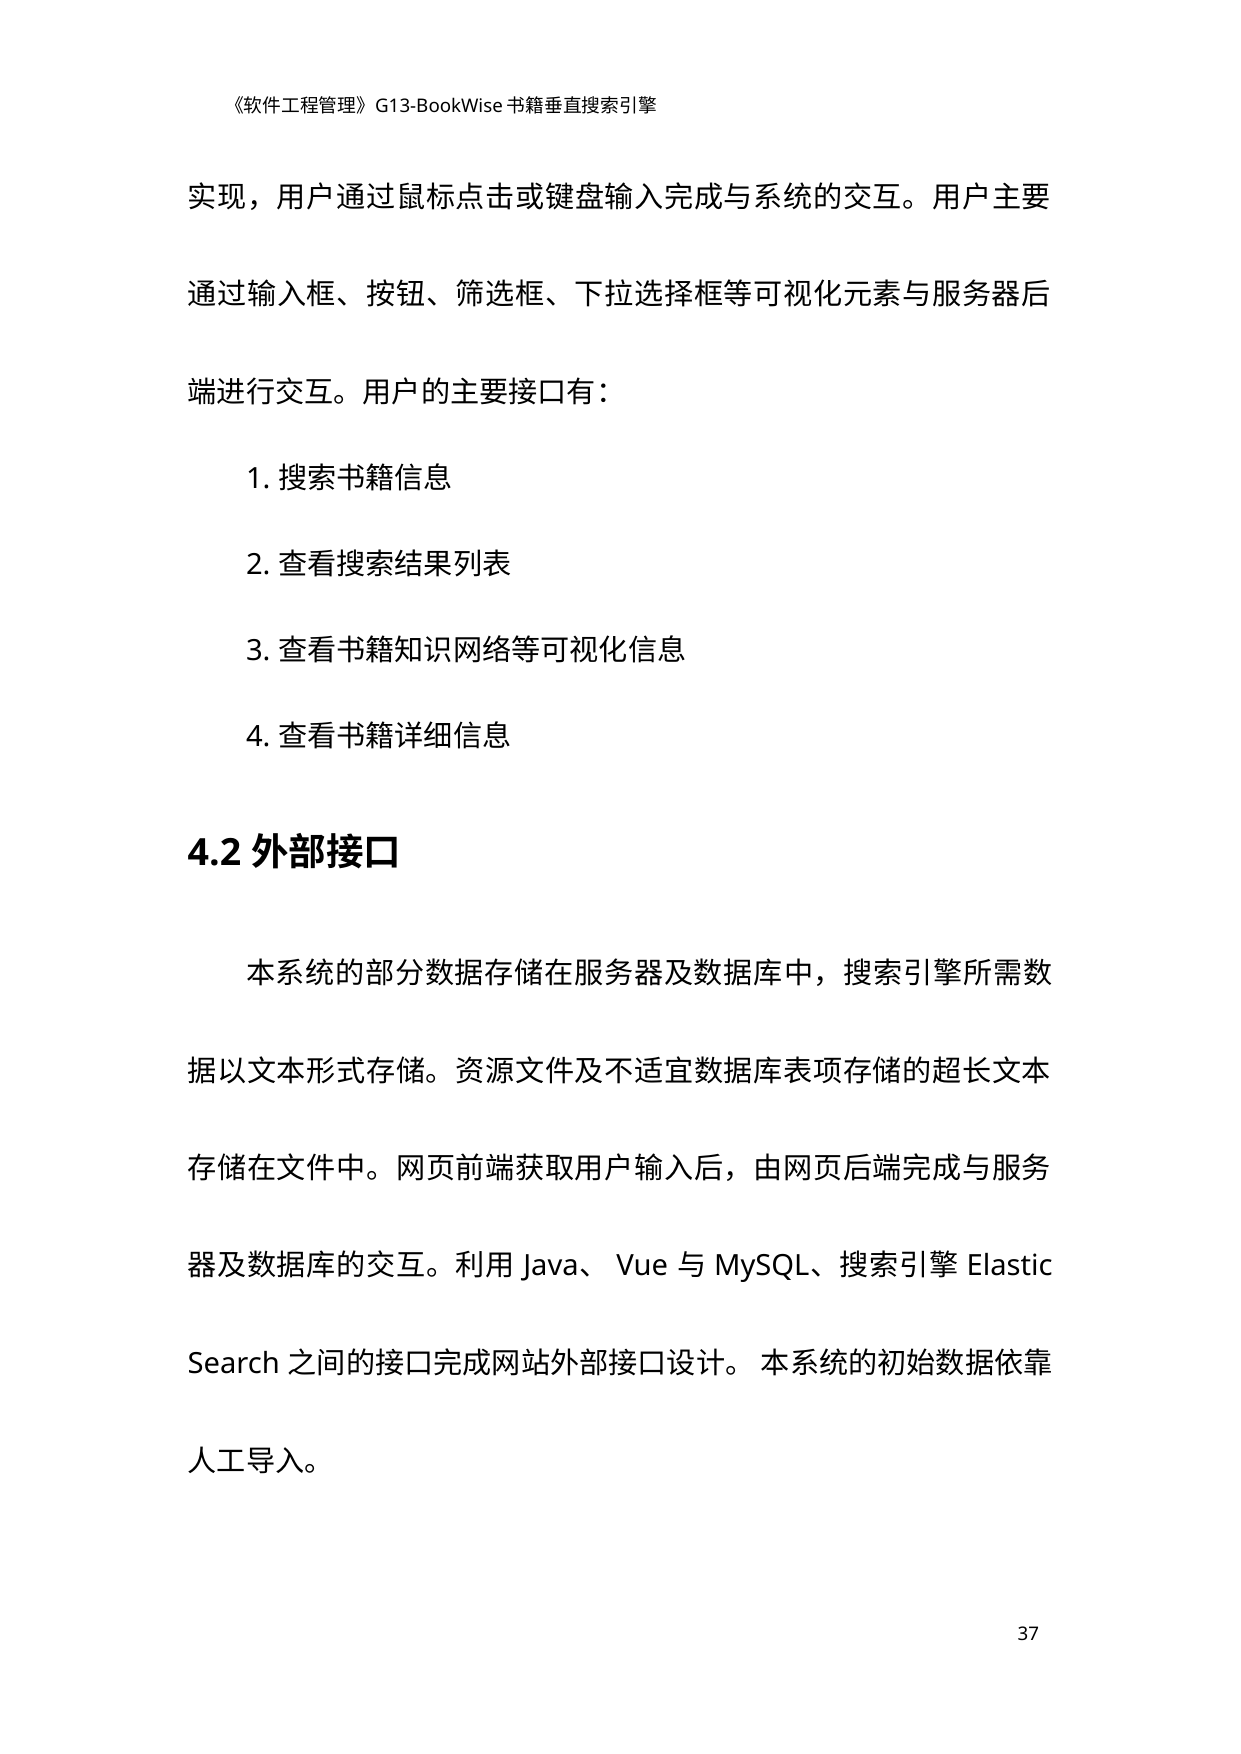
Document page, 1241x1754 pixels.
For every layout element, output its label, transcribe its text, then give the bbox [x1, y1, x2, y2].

text 4. 查看书籍详细信息 [187, 702, 1053, 767]
text 本系统的部分数据存储在服务器及数据库中，搜索引擎所需数据以文本形式存储。资源文件及不适宜数据库表项存储的超长文本存储在文件中。网页前端获取用户输入后，由网页后端完成与服务器及数据库的交互。利用 Java、 Vue 与 MySQL、搜索引擎 Elastic Search 之间的接口完成网站外部接口设计。 本系统的初始数据依靠人工导入。 [187, 938, 1053, 1491]
subtitle 4.2 外部接口 [187, 817, 1053, 882]
text 1. 搜索书籍信息 [187, 443, 1053, 508]
text 2. 查看搜索结果列表 [187, 529, 1053, 594]
text 3. 查看书籍知识网络等可视化信息 [187, 615, 1053, 680]
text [187, 162, 1053, 422]
